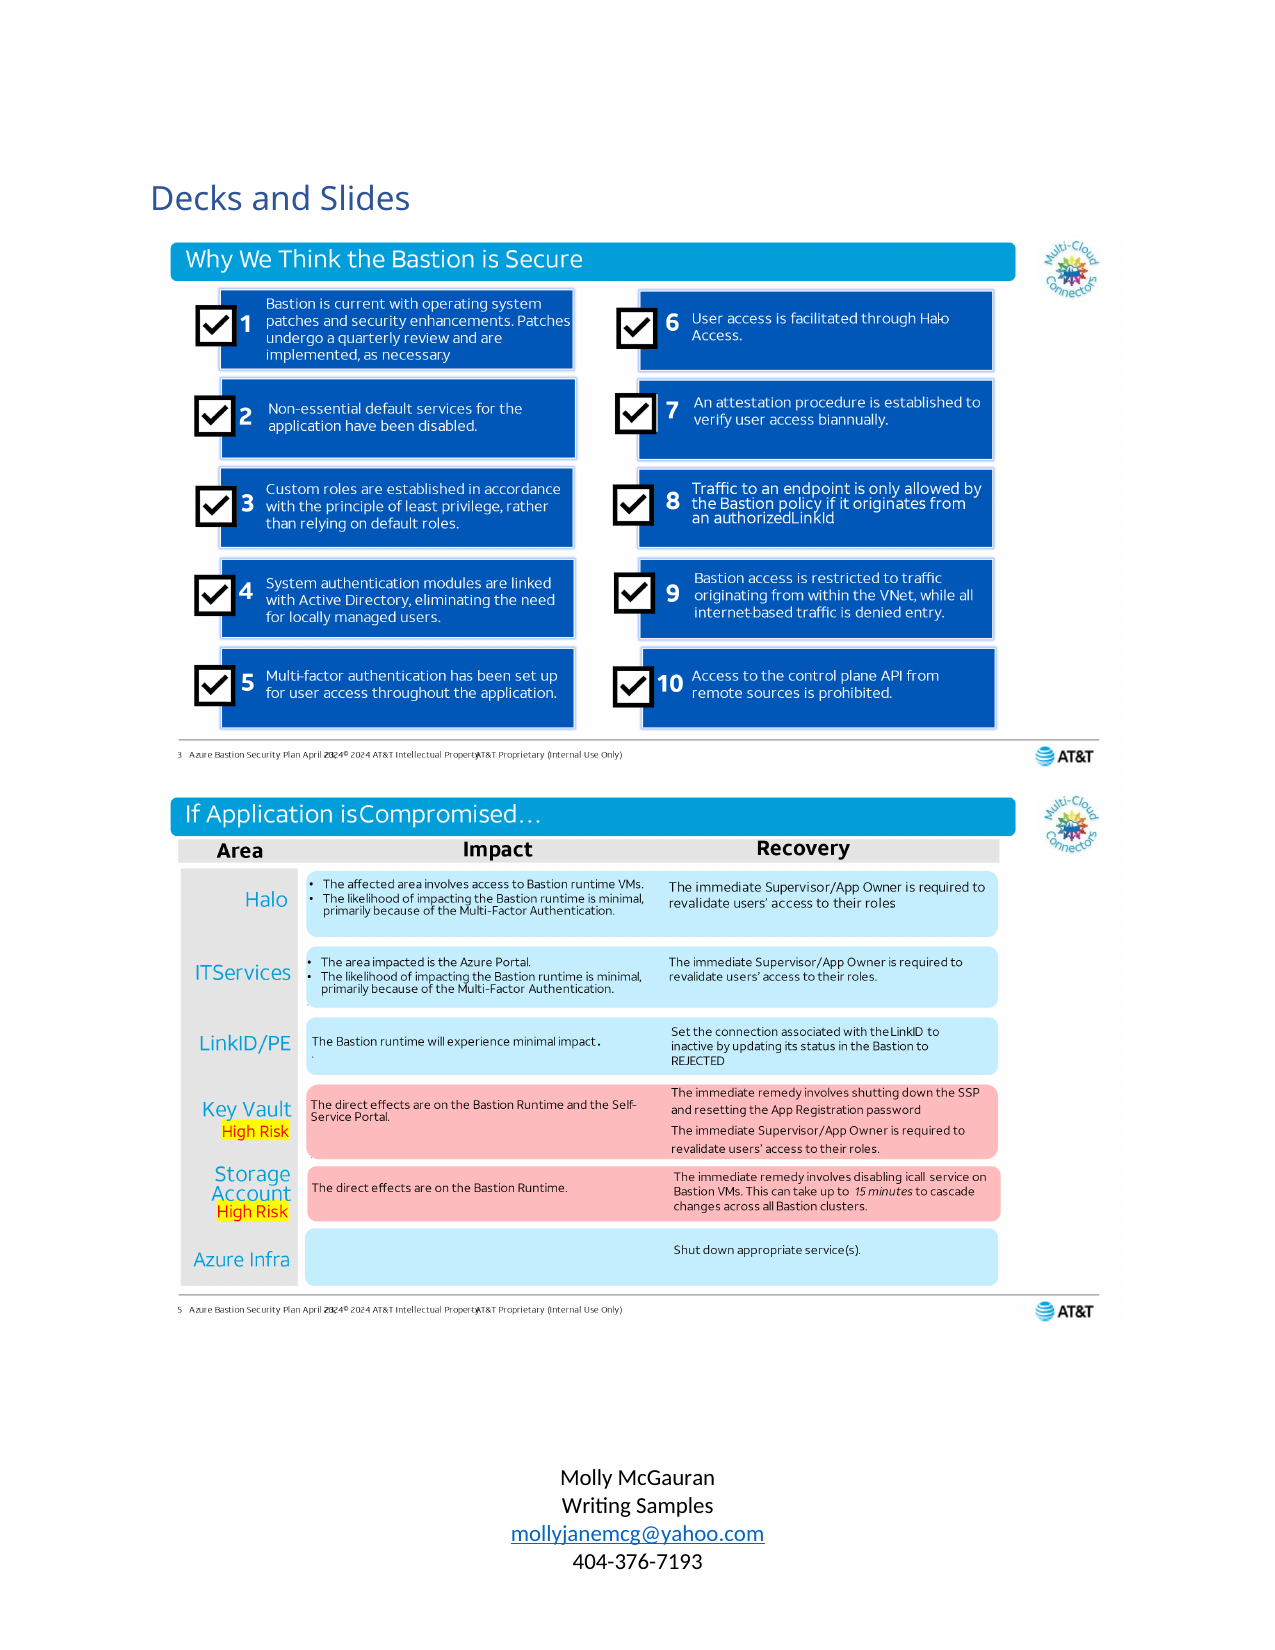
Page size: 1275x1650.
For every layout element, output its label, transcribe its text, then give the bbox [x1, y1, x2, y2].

subtitle Decks and Slides [150, 175, 1125, 220]
picture [150, 783, 1125, 1332]
picture [150, 228, 1125, 777]
